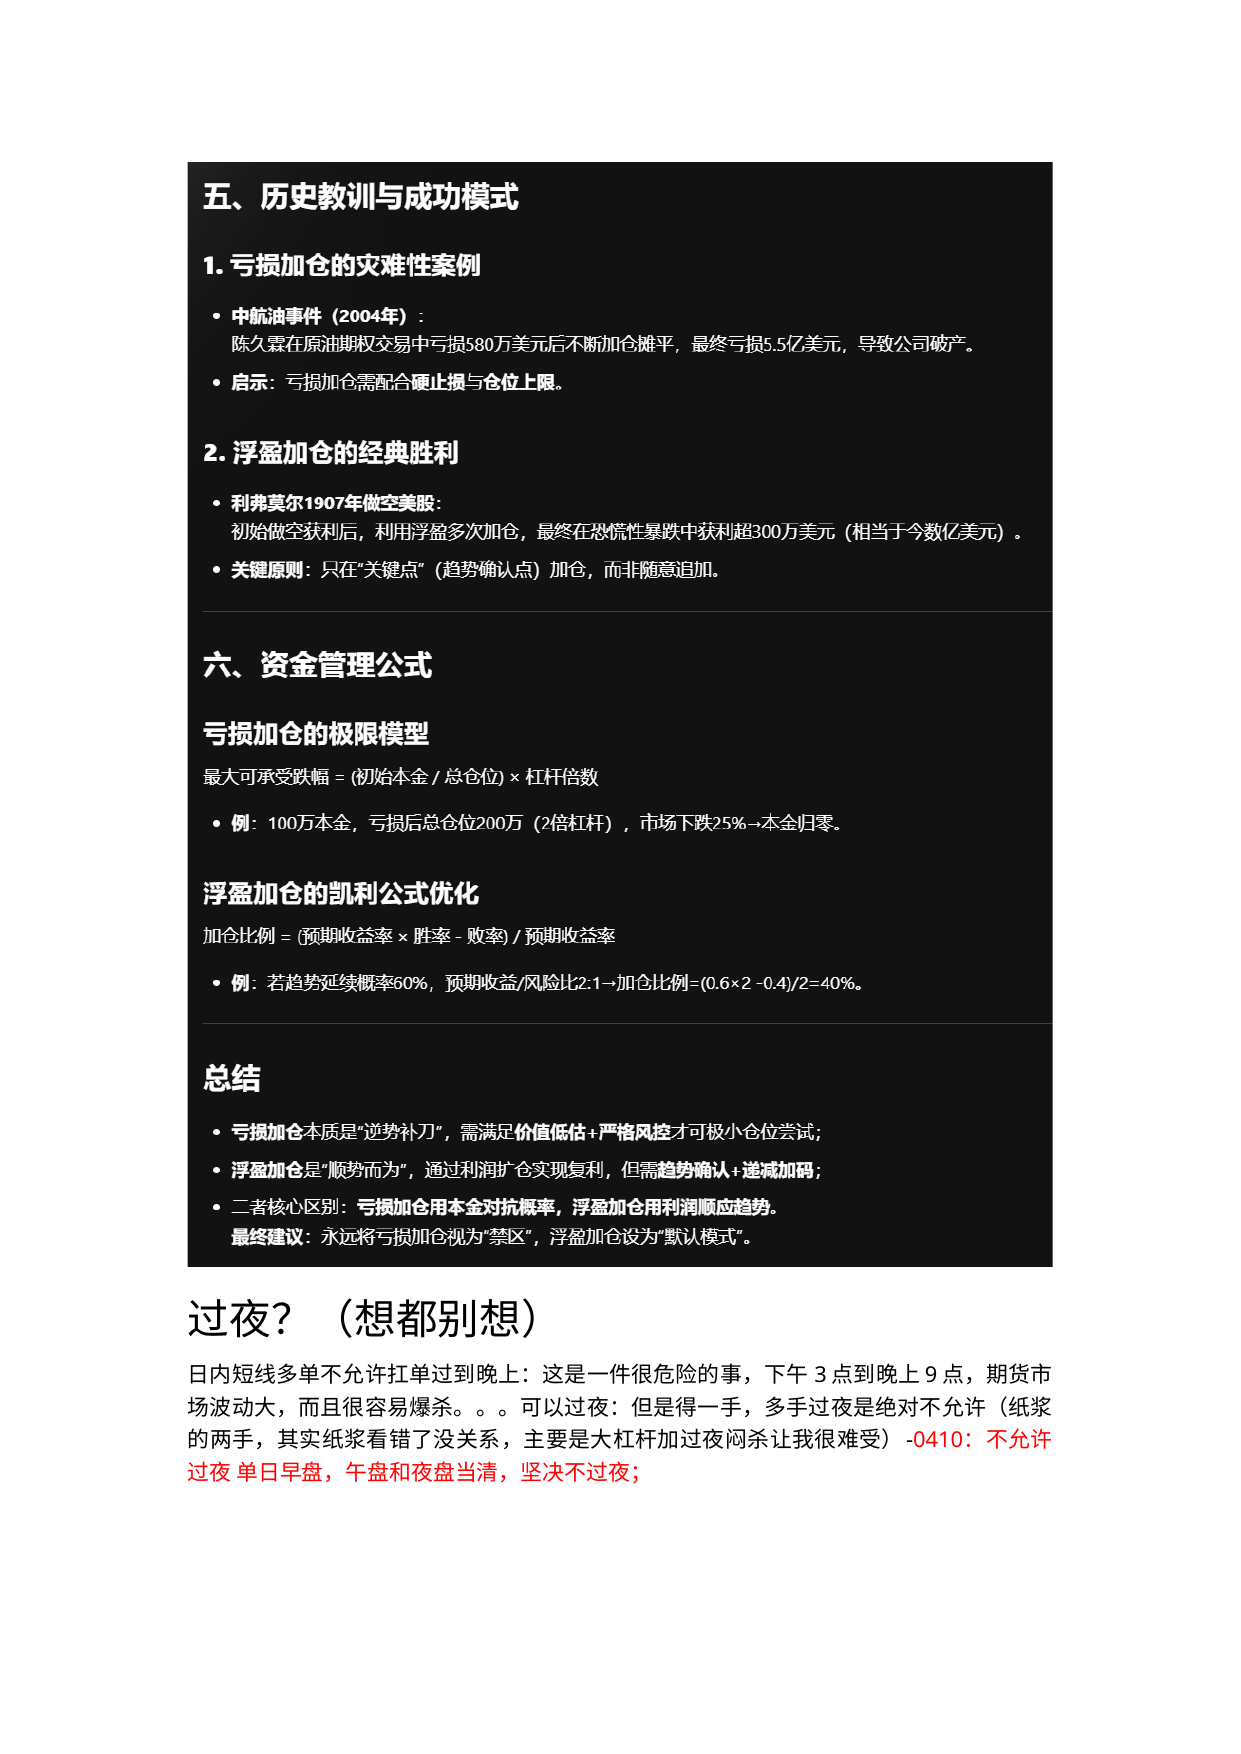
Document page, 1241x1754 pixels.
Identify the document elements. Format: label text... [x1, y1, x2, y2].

picture [187, 162, 1053, 1267]
text 日内短线多单不允许扛单过到晚上：这是一件很危险的事，下午3点到晚上9点，期货市场波动大，而且很容易爆杀。。。可以过夜：但是得一手，多手过夜是绝对不允许（纸浆的两手，其实纸浆看错了没关系，主要是大杠杆加过夜闷杀让我很难受）-0410：不允许过夜 单日早盘，午盘和夜盘当清，坚决不过夜； [187, 1357, 1053, 1487]
subtitle 过夜？（想都别想） [187, 1284, 1053, 1349]
